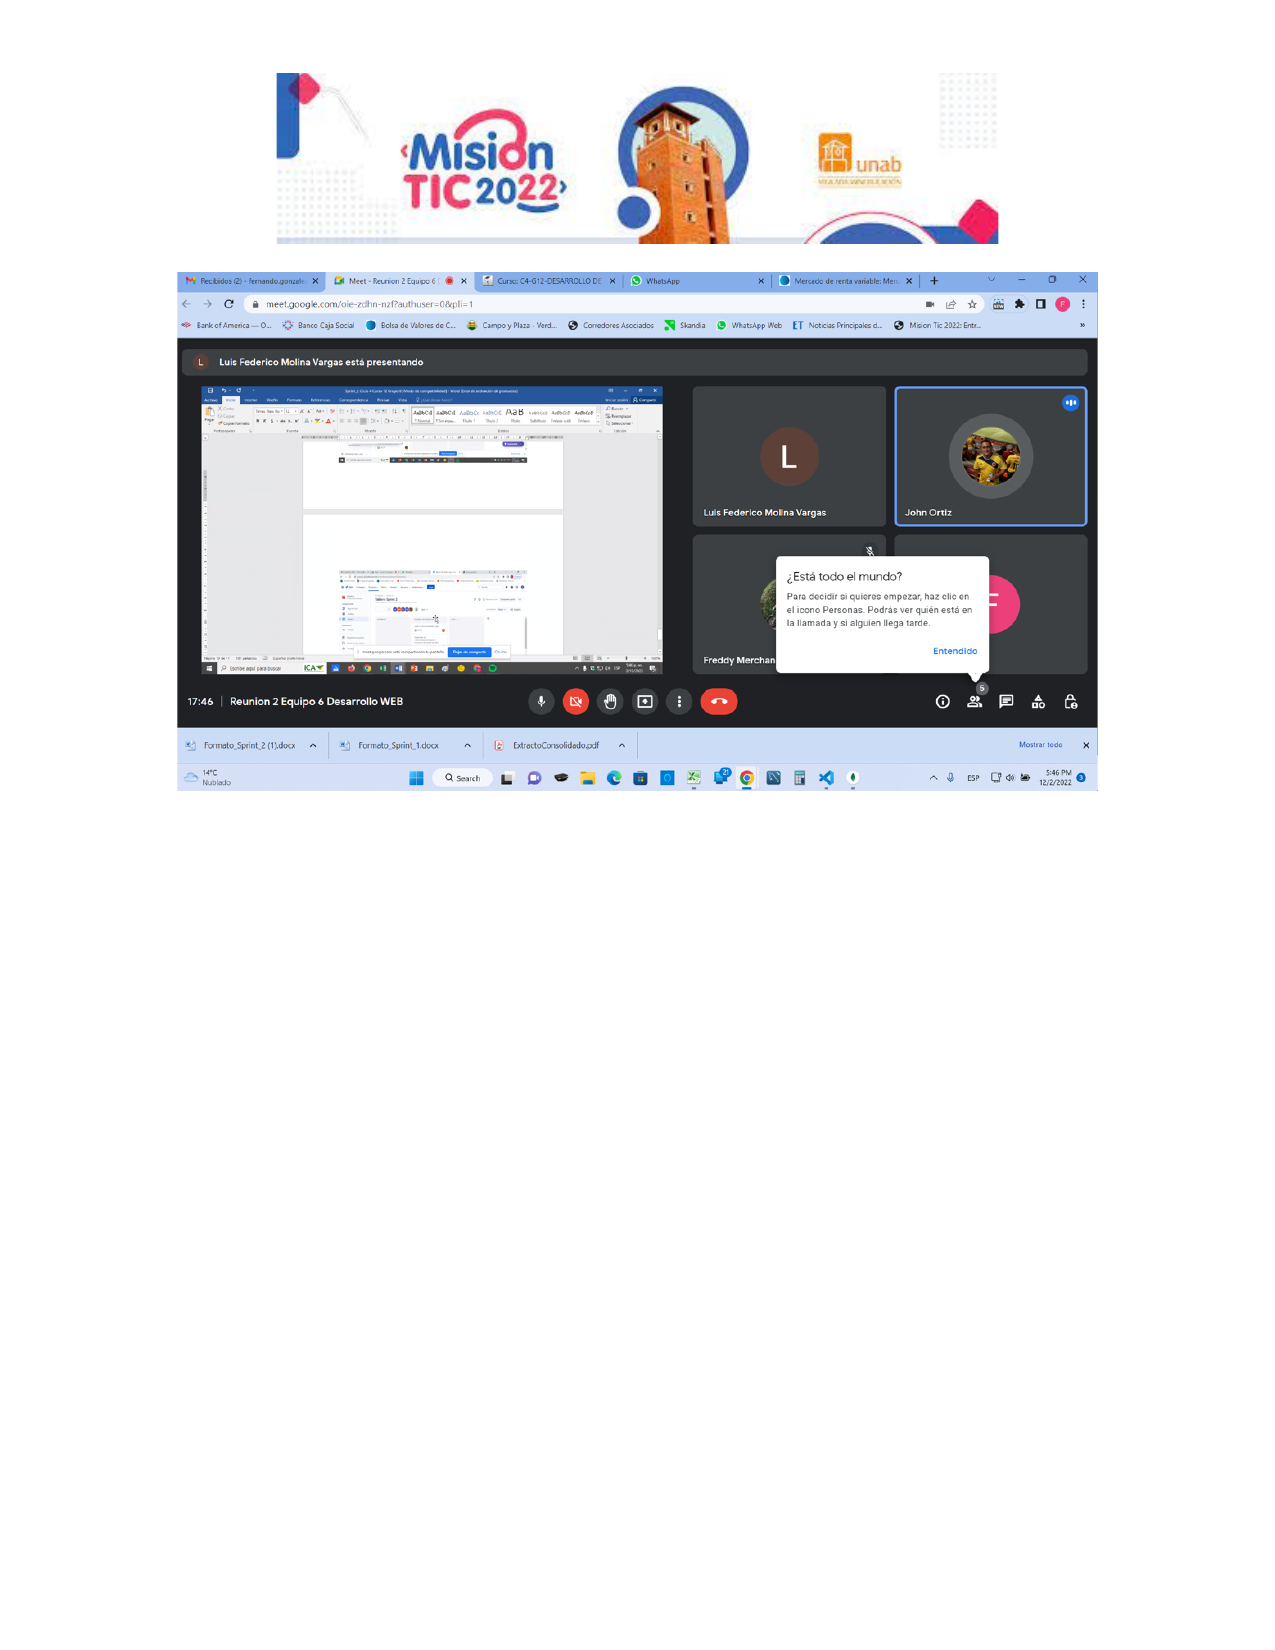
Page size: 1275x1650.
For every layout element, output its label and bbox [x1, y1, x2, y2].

picture [177, 272, 1098, 791]
picture [276, 73, 999, 244]
